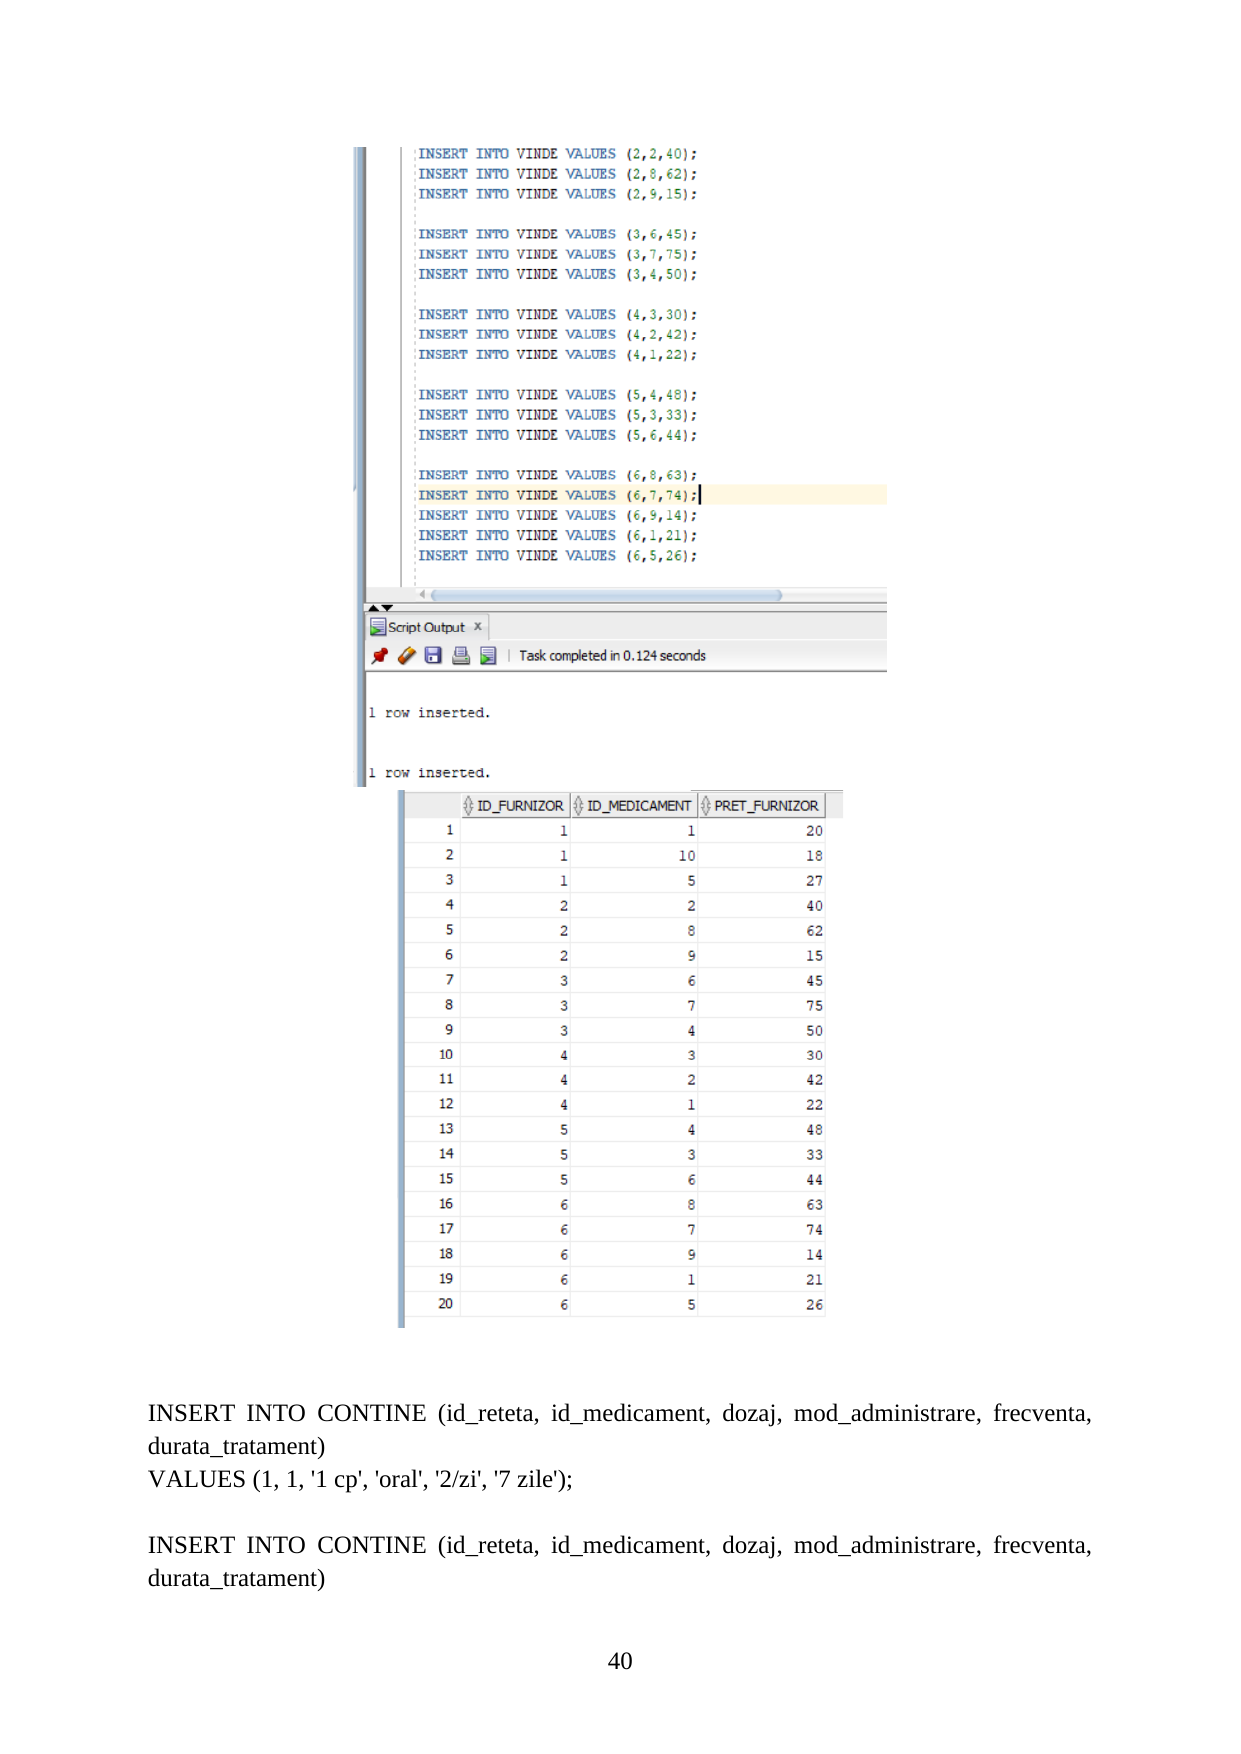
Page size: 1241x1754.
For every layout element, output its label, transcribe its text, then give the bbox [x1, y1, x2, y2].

picture [353, 147, 887, 787]
picture [397, 790, 844, 1328]
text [148, 1530, 1093, 1592]
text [148, 1398, 1093, 1460]
text VALUES (1, 1, '1 cp', 'oral', '2/zi', '7 zile'); [148, 1464, 1093, 1493]
